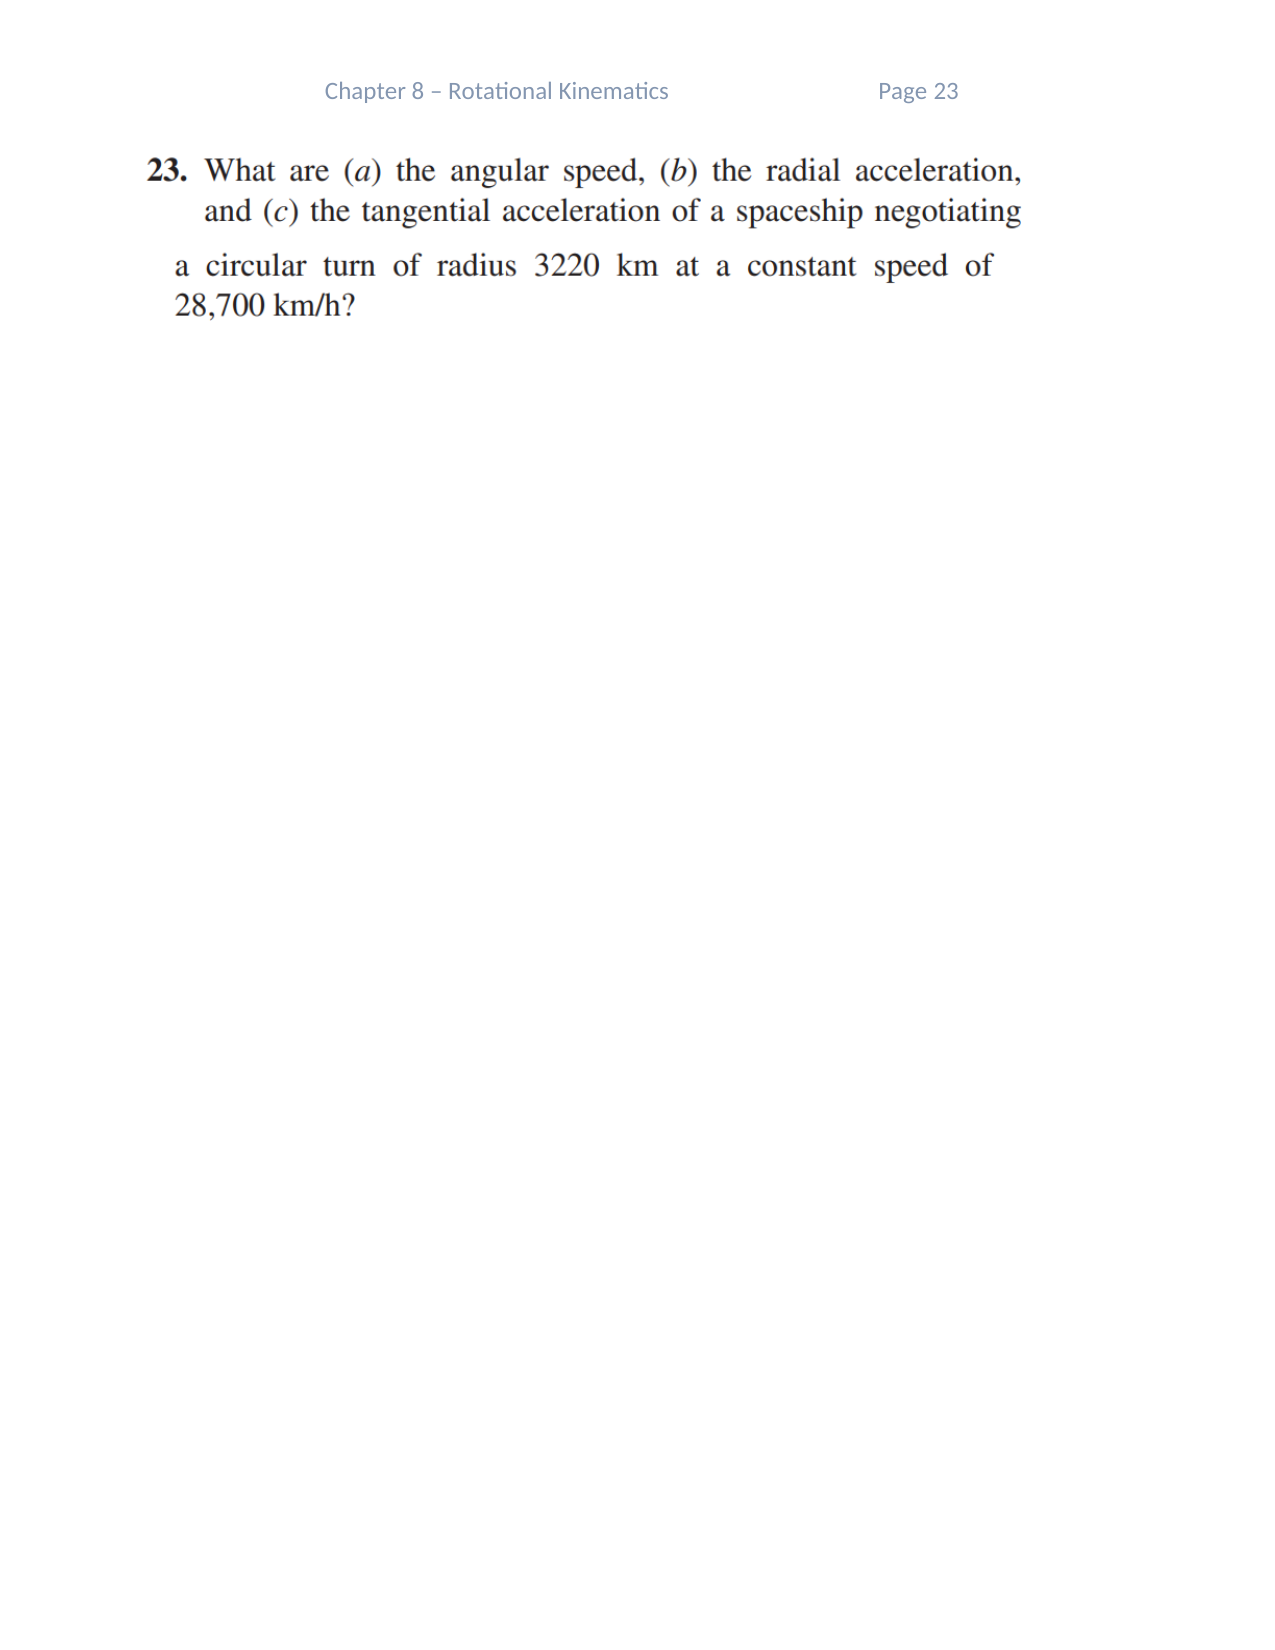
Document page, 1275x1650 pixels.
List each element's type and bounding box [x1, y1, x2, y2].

picture [135, 240, 1017, 323]
picture [135, 150, 1048, 239]
